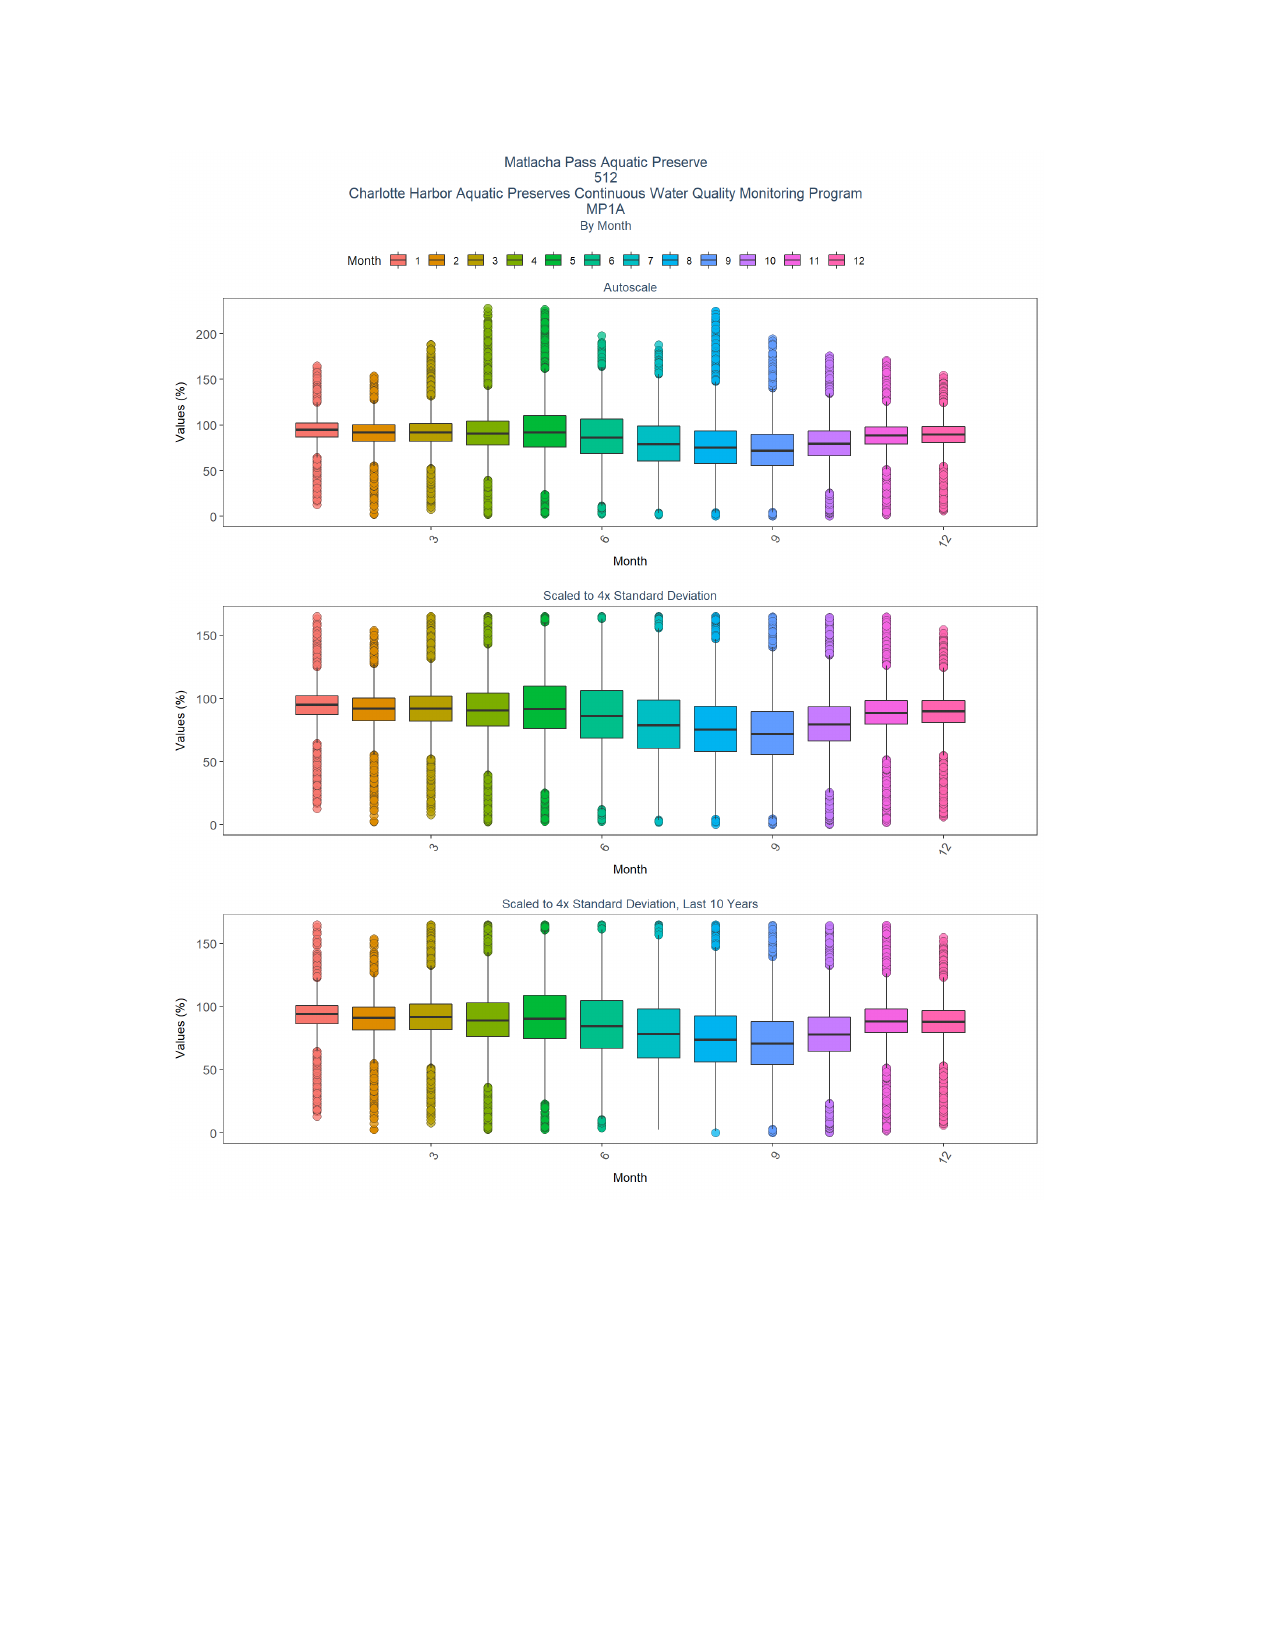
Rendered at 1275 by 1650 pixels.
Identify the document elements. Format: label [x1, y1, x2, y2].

picture [168, 150, 1044, 1200]
